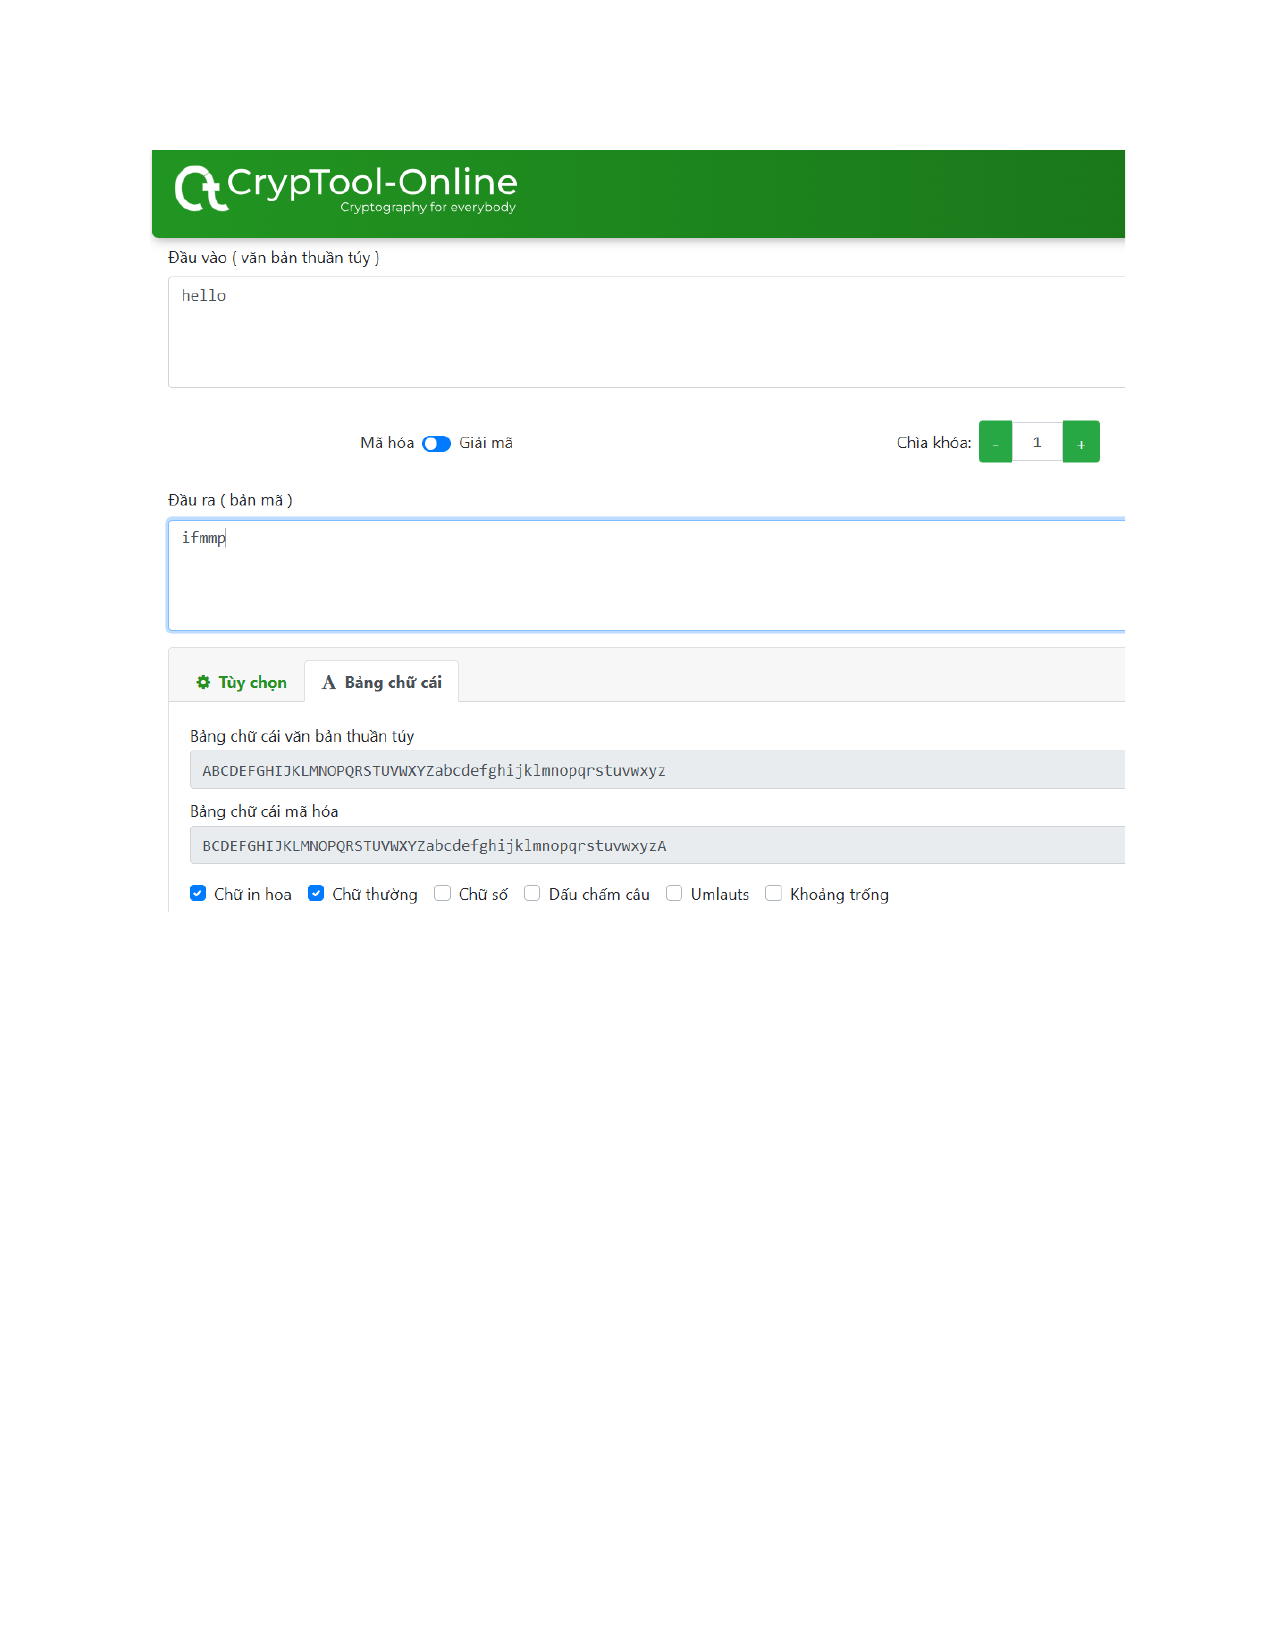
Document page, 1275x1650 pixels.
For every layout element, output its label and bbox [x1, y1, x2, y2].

picture [150, 150, 1125, 912]
